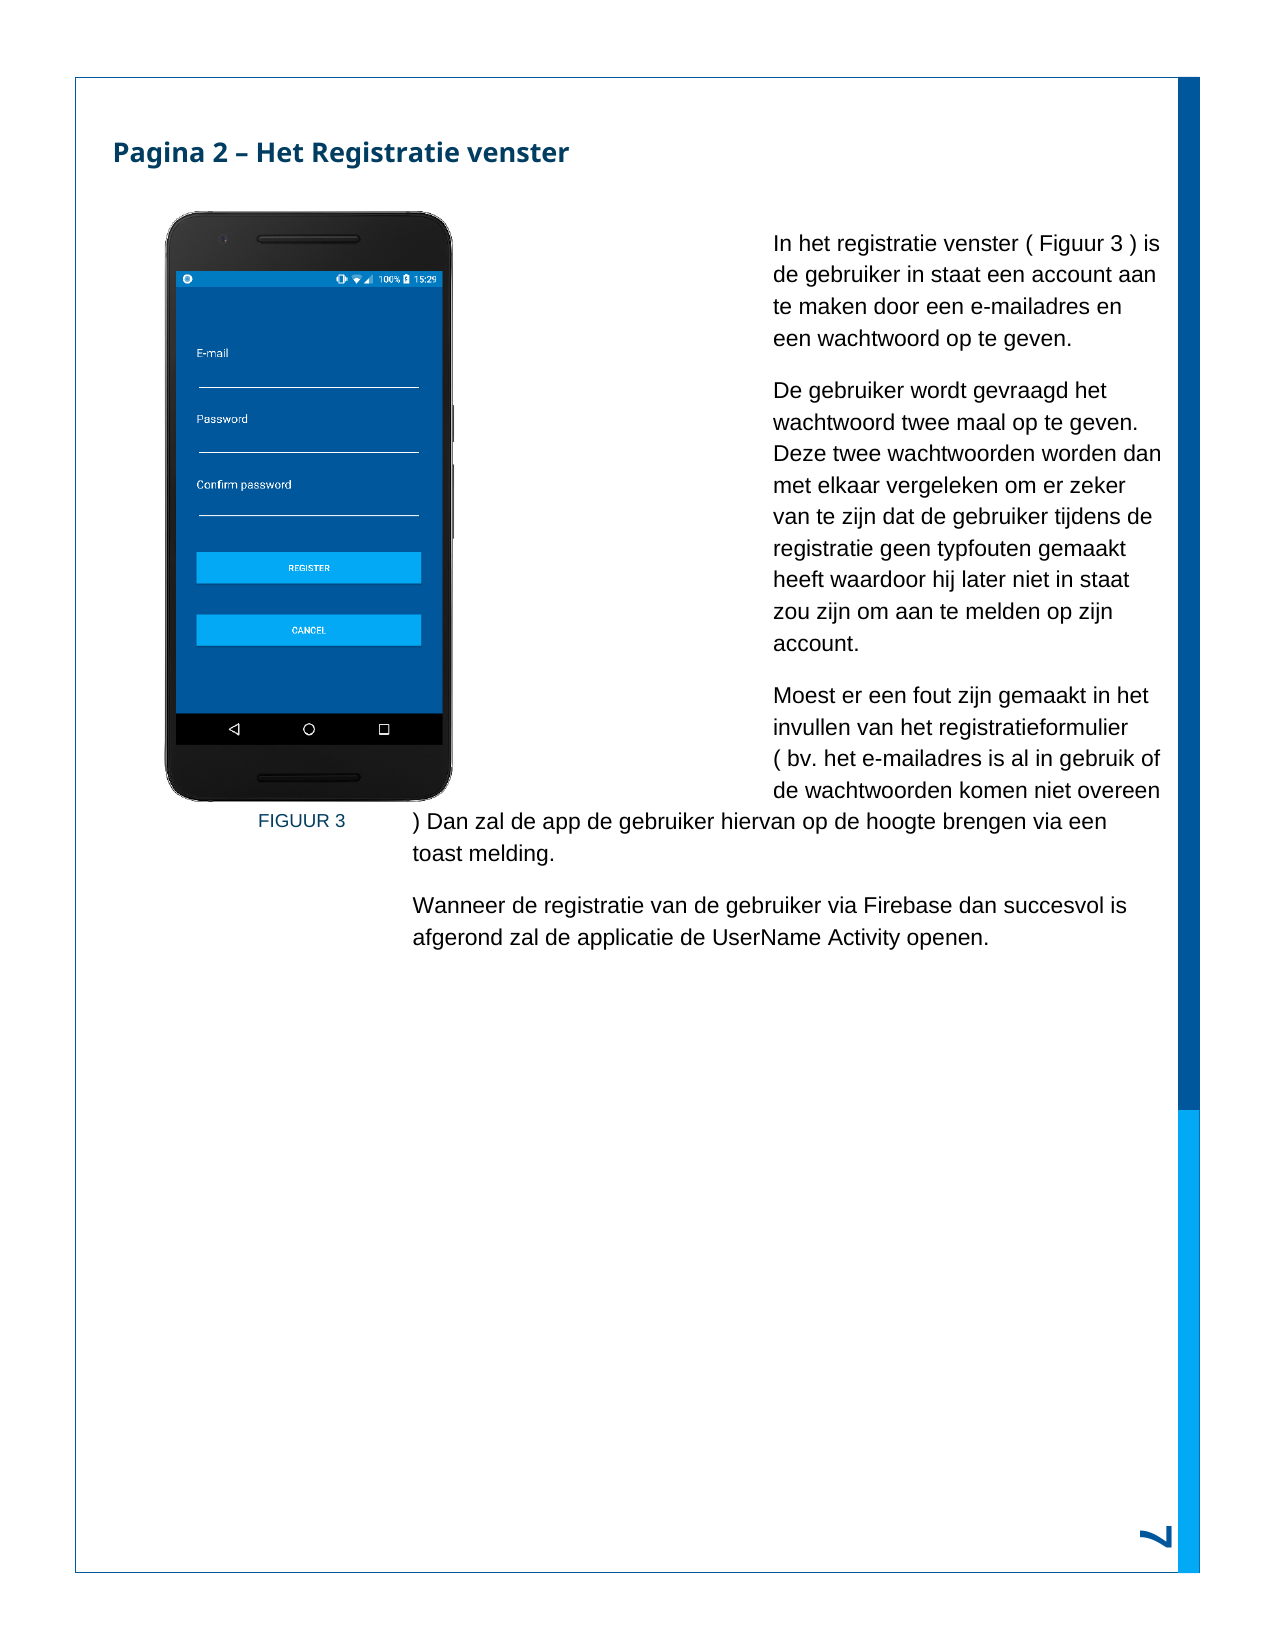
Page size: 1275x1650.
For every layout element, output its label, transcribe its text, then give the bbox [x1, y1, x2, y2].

picture [164, 211, 455, 802]
subtitle Pagina 2 – Het Registratie venster [112, 133, 1162, 170]
text De gebruiker wordt gevraagd het wachtwoord twee maal op te geven. Deze twee wachtwoorden worden dan met elkaar vergeleken om er zeker van te zijn dat de gebruiker tijdens de registratie geen typfouten gemaakt heeft waardoor hij later niet in staat zou zijn om aan te melden op zijn account. [455, 377, 1162, 656]
text Moest er een fout zijn gemaakt in het invullen van het registratieformulier ( bv. het e-mailadres is al in gebruik of de wachtwoorden komen niet overeen ) Dan zal de app de gebruiker hiervan op de hoogte brengen via een toast melding. [412, 682, 1162, 866]
text In het registratie venster ( Figuur 3 ) is de gebruiker in staat een account aan te maken door een e-mailadres en een wachtwoord op te geven. [455, 230, 1162, 351]
text Wanneer de registratie van de gebruiker via Firebase dan succesvol is afgerond zal de applicatie de UserName Activity openen. [412, 892, 1162, 950]
